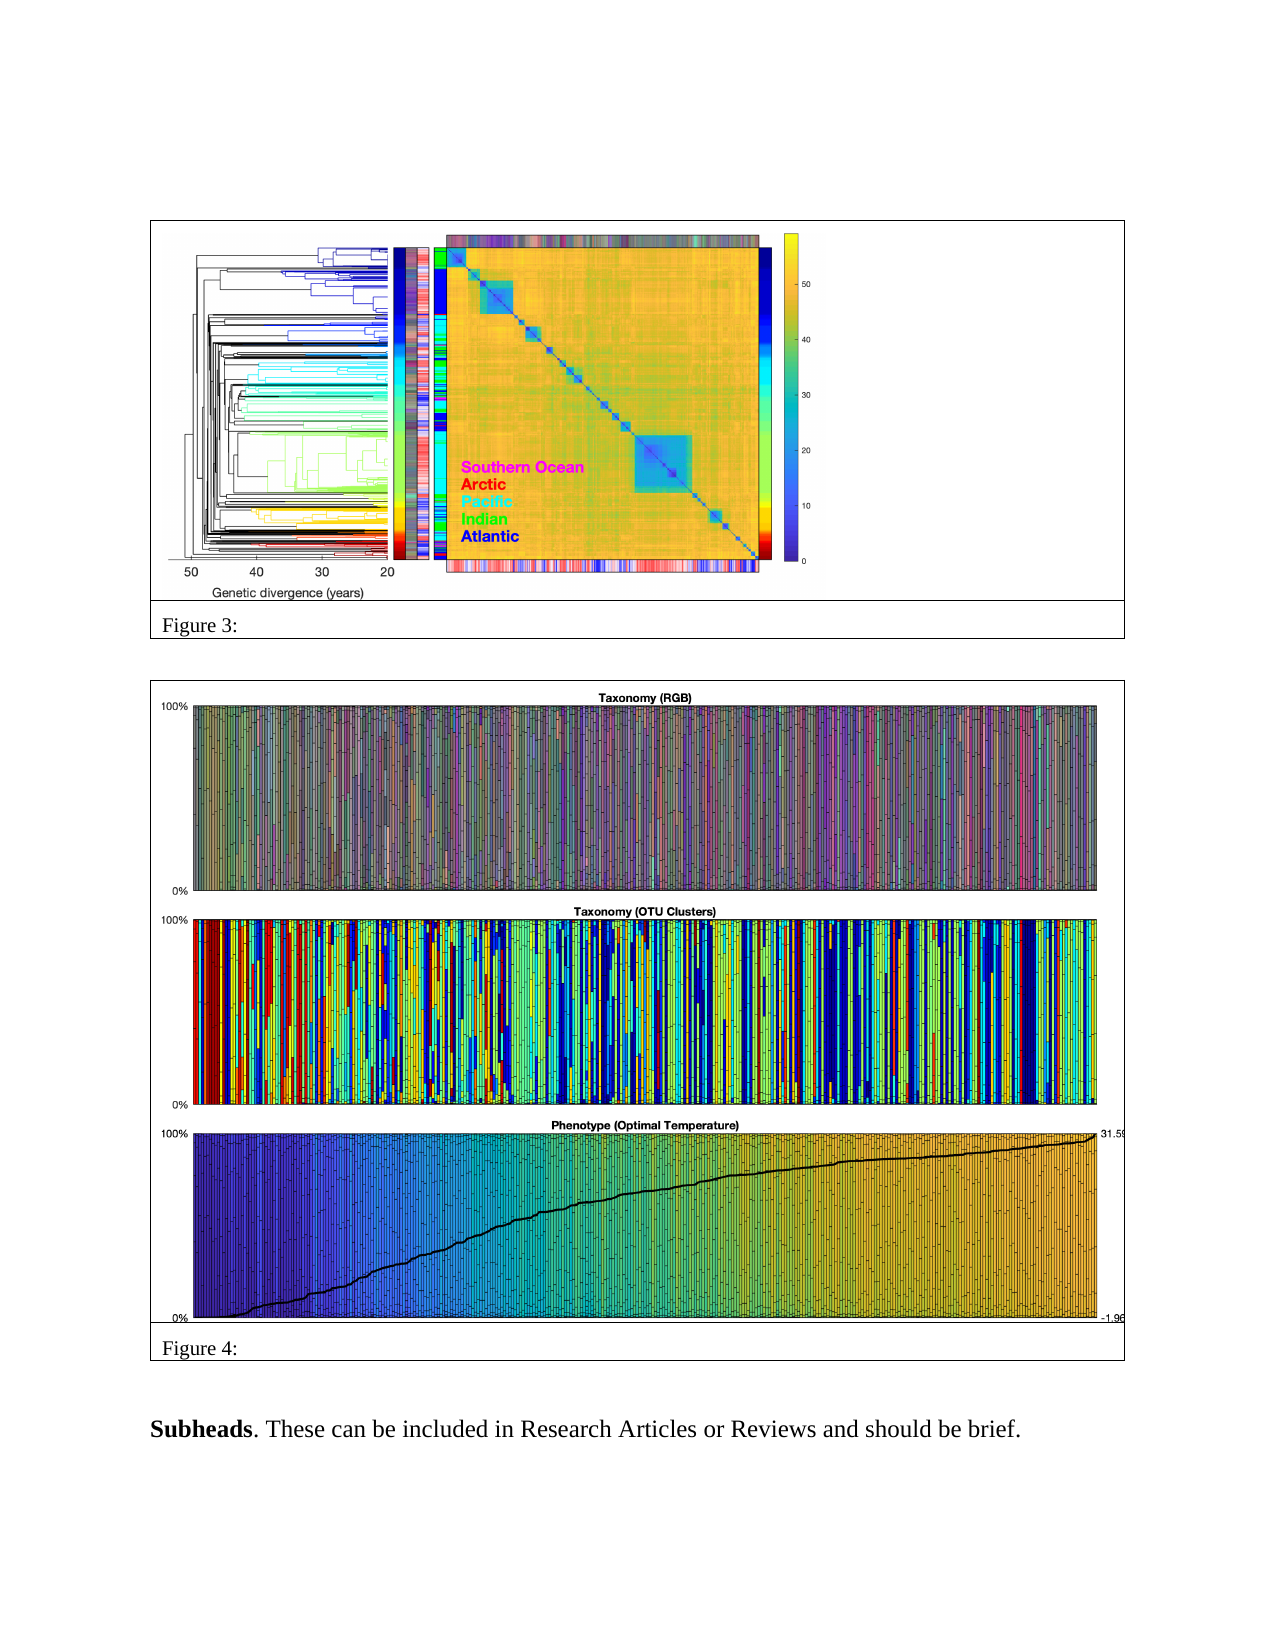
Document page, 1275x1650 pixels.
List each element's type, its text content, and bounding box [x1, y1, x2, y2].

picture [161, 693, 1125, 1322]
table_cell Figure 3: [151, 601, 1124, 637]
picture [161, 233, 826, 600]
table_cell Figure 4: [151, 1323, 1124, 1360]
table_header [151, 221, 1124, 600]
table_header [151, 681, 1124, 1322]
text Subheads. These can be included in Research Articles or Reviews and should be brief. [150, 1414, 1125, 1443]
